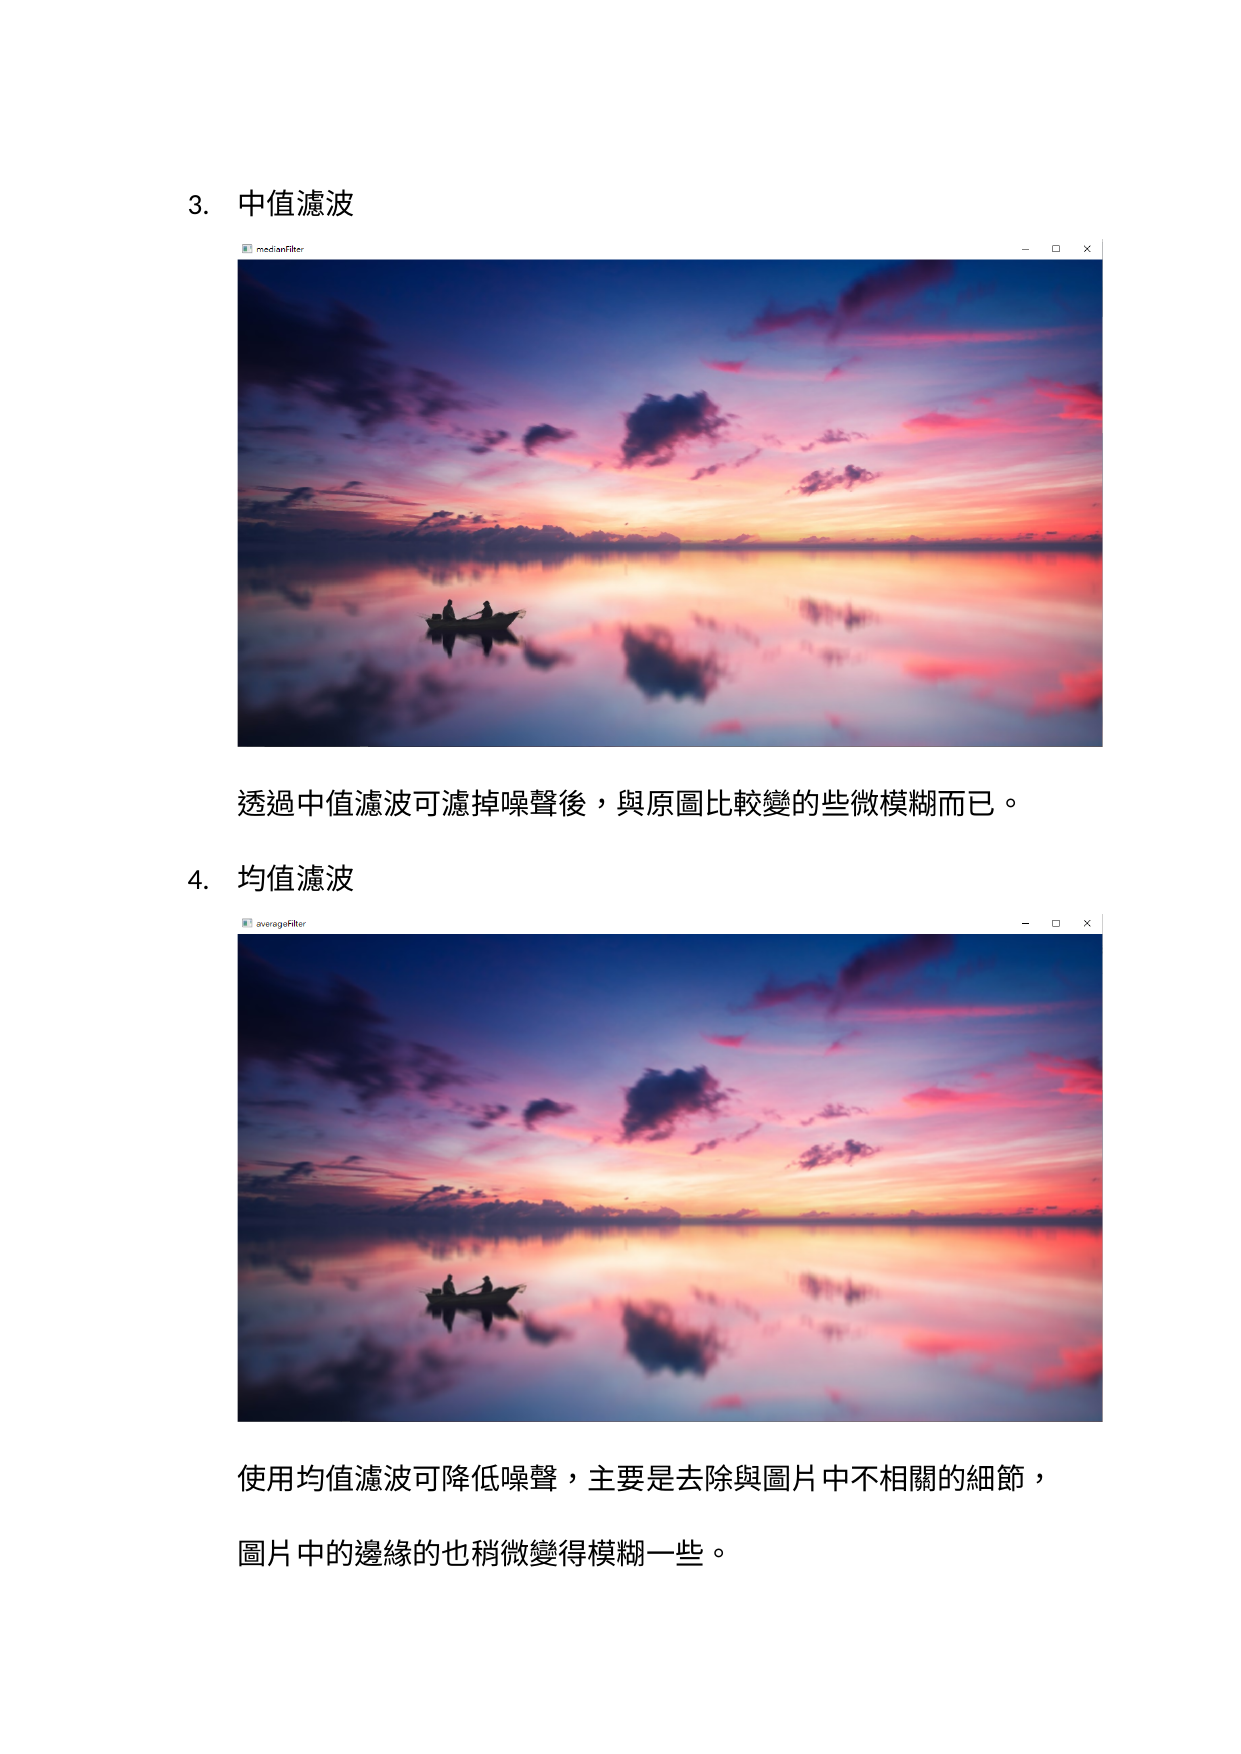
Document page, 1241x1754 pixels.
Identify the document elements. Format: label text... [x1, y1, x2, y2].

picture [237, 239, 1103, 747]
list 均值濾波 [187, 839, 1053, 914]
list 中值濾波 [187, 164, 1053, 239]
picture [237, 914, 1103, 1422]
list 透過中值濾波可濾掉噪聲後，與原圖比較變的些微模糊而已。 [237, 764, 1053, 839]
list 使用均值濾波可降低噪聲，主要是去除與圖片中不相關的細節，圖片中的邊緣的也稍微變得模糊一些。 [237, 1439, 1053, 1589]
